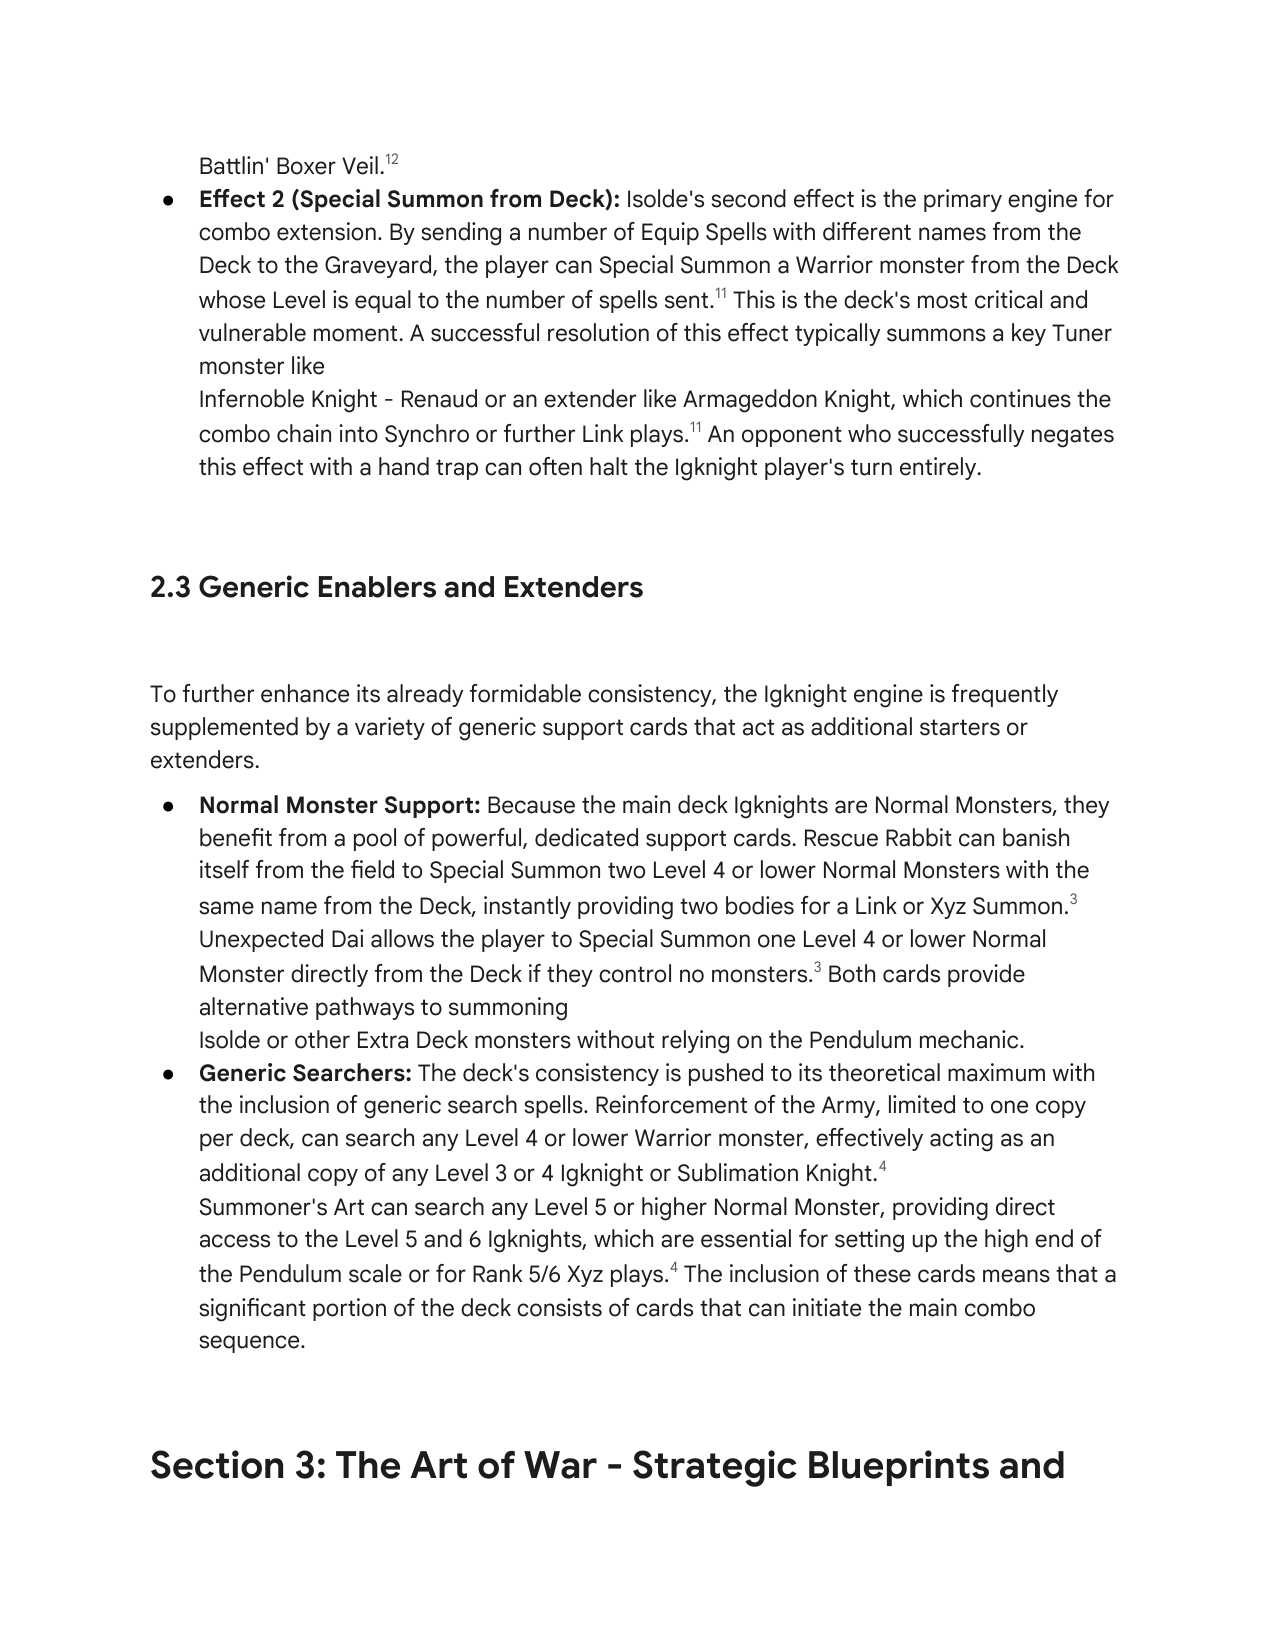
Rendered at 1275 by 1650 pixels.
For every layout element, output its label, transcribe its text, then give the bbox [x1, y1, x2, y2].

list Effect 2 (Special Summon from Deck): Isolde's second effect is the primary engine for combo extension. By sending a number of Equip Spells with different names from the Deck to the Graveyard, the player can Special Summon a Warrior monster from the Deck whose Level is equal to the number of spells sent.11 This is the deck's most critical and vulnerable moment. A successful resolution of this effect typically summons a key Tuner monster like Infernoble Knight - Renaud or an extender like Armageddon Knight, which continues the combo chain into Synchro or further Link plays.11 An opponent who successfully negates this effect with a hand trap can often halt the Igknight player's turn entirely. [161, 186, 1125, 482]
list Normal Monster Support: Because the main deck Igknights are Normal Monsters, they benefit from a pool of powerful, dedicated support cards. Rescue Rabbit can banish itself from the field to Special Summon two Level 4 or lower Normal Monsters with the same name from the Deck, instantly providing two bodies for a Link or Xyz Summon.3 Unexpected Dai allows the player to Special Summon one Level 4 or lower Normal Monster directly from the Deck if they control no monsters.3 Both cards provide alternative pathways to summoning Isolde or other Extra Deck monsters without relying on the Pendulum mechanic. [161, 791, 1125, 1055]
subtitle 2.3 Generic Enablers and Extenders [150, 569, 1125, 605]
text To further enhance its already formidable consistency, the Igknight engine is frequently supplemented by a variety of generic support cards that act as additional starters or extenders. [150, 681, 1125, 775]
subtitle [150, 1442, 1125, 1489]
list Generic Searchers: The deck's consistency is pushed to its theoretical maximum with the inclusion of generic search spells. Reinforcement of the Army, limited to one copy per deck, can search any Level 4 or lower Warrior monster, effectively acting as an additional copy of any Level 3 or 4 Igknight or Sublimation Knight.4 Summoner's Art can search any Level 5 or higher Normal Monster, providing direct access to the Level 5 and 6 Igknights, which are essential for setting up the high end of the Pendulum scale or for Rank 5/6 Xyz plays.4 The inclusion of these cards means that a significant portion of the deck consists of cards that can initiate the main combo sequence. [161, 1059, 1125, 1356]
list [161, 150, 1125, 181]
